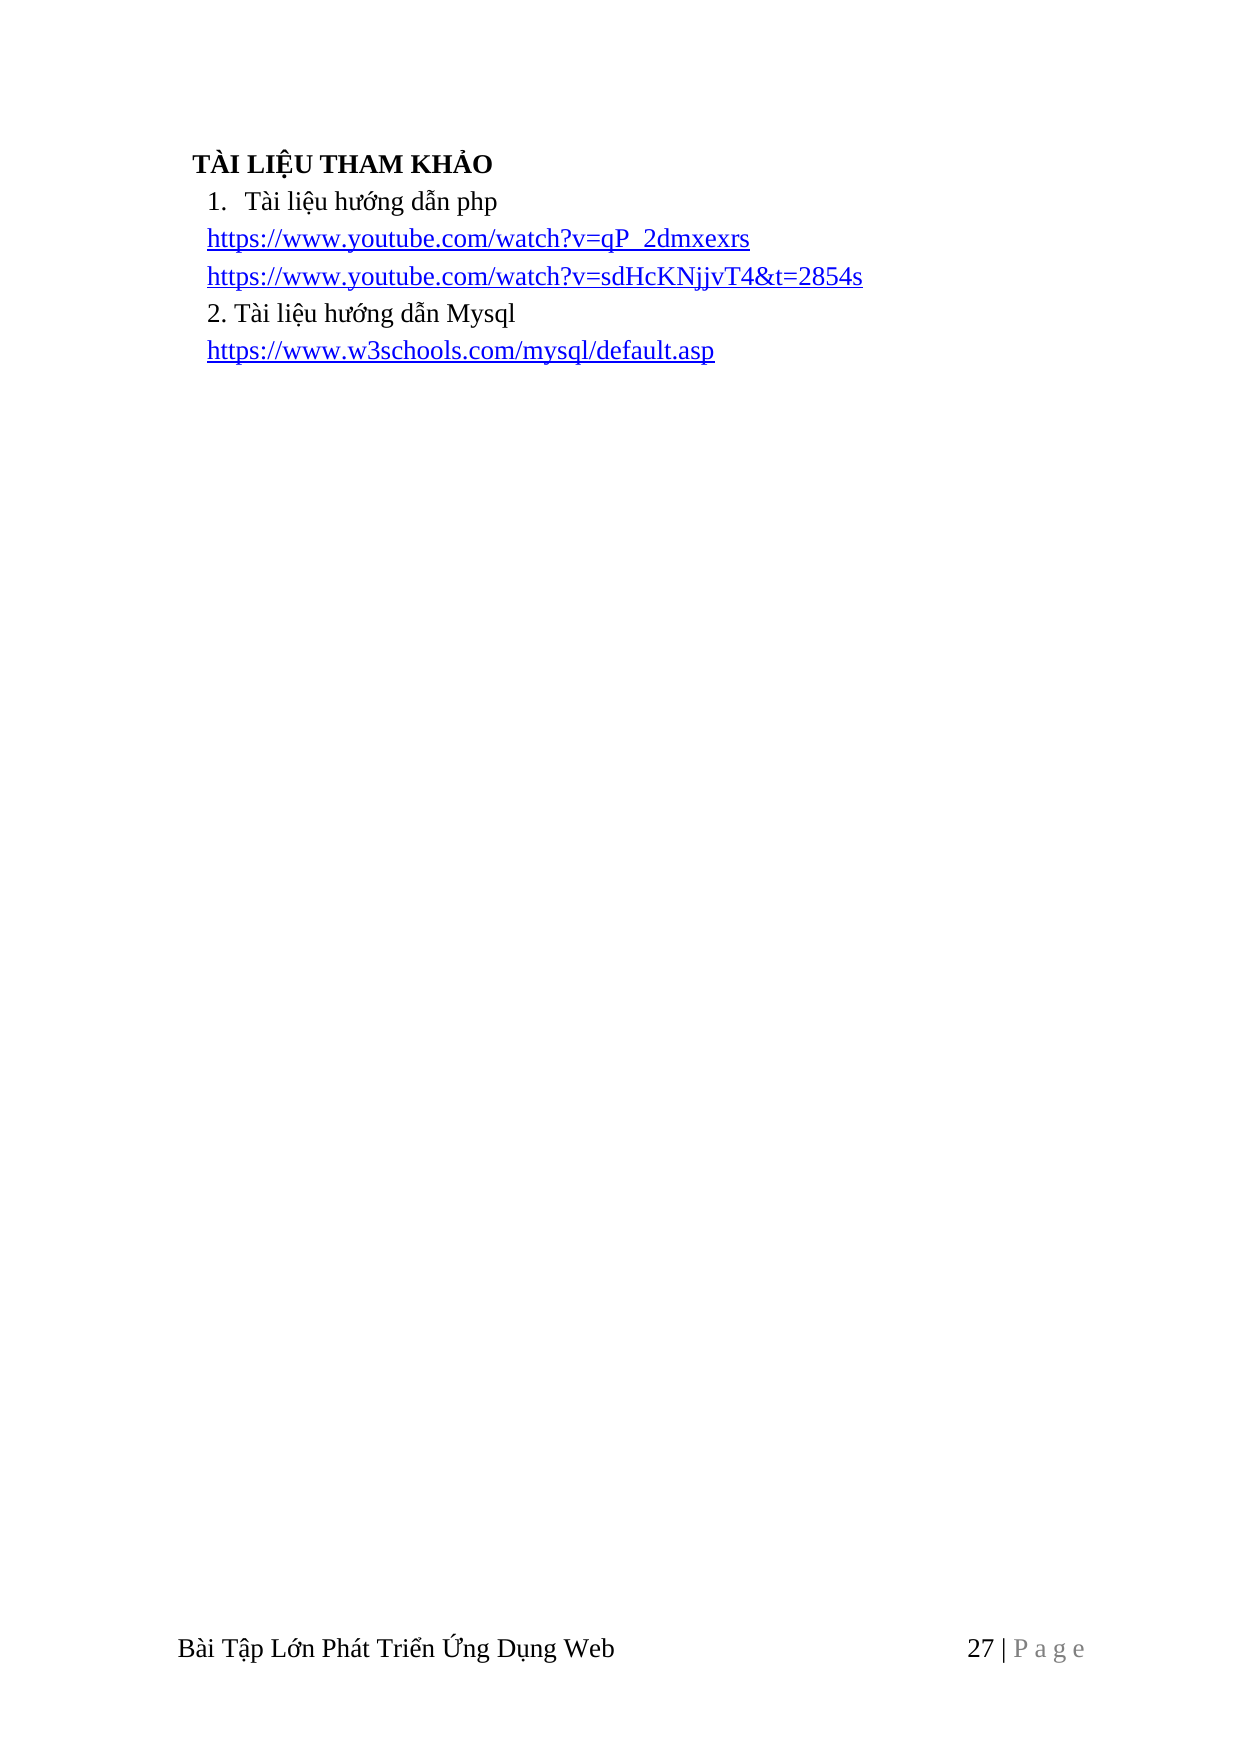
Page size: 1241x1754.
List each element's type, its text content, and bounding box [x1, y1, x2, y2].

text https://www.youtube.com/watch?v=qP_2dmxexrs [207, 222, 1092, 253]
text https://www.youtube.com/watch?v=sdHcKNjjvT4&t=2854s [207, 259, 1092, 291]
subtitle TÀI LIỆU THAM KHẢO [192, 148, 1092, 179]
text 2. Tài liệu hướng dẫn Mysql [207, 297, 1092, 328]
list Tài liệu hướng dẫn php [207, 185, 1092, 216]
text https://www.w3schools.com/mysql/default.asp [207, 334, 1092, 365]
